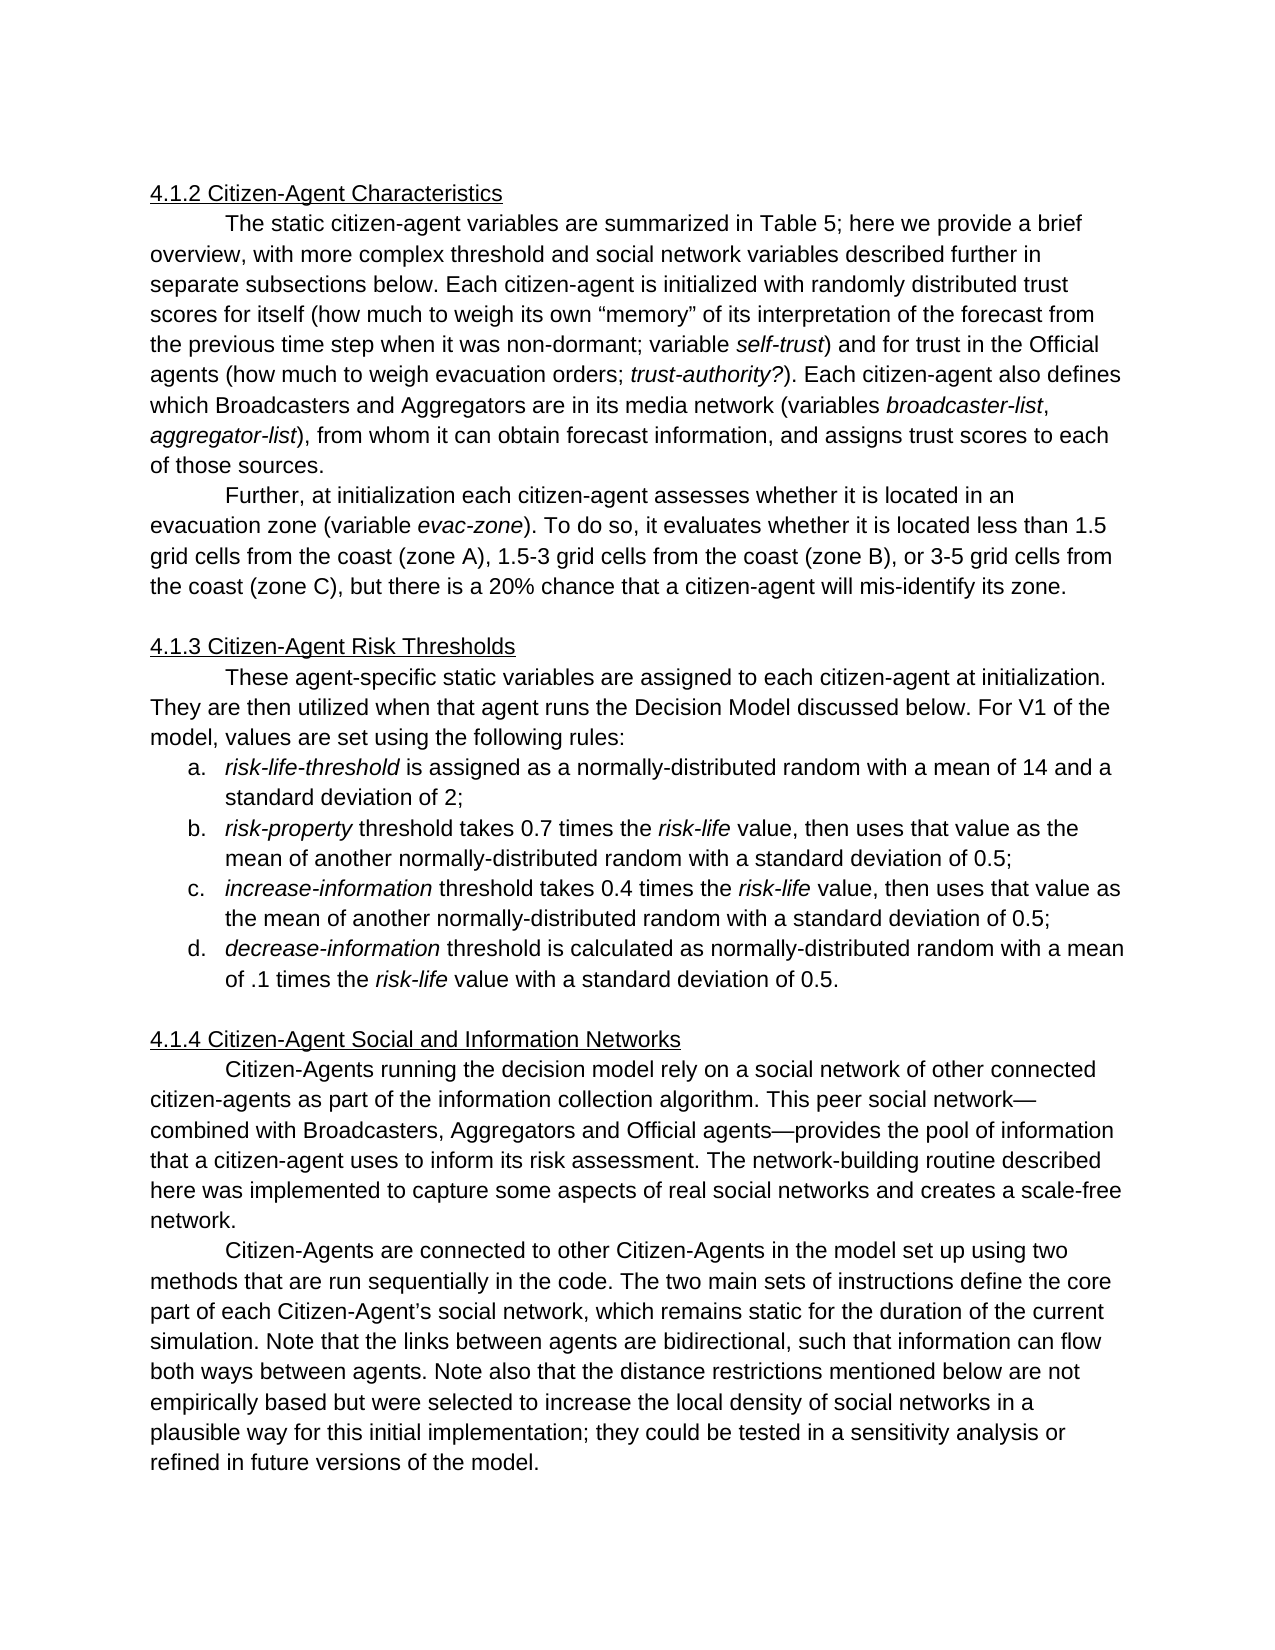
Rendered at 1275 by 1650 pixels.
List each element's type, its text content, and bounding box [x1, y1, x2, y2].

text 4.1.4 Citizen-Agent Social and Information Networks [150, 1026, 1125, 1052]
text 4.1.3 Citizen-Agent Risk Thresholds [150, 633, 1125, 660]
text Further, at initialization each citizen-agent assesses whether it is located in an evacuation zone (variable evac-zone). To do so, it evaluates whether it is located less than 1.5 grid cells from the coast (zone A), 1.5-3 grid cells from the coast (zone B), or 3-5 grid cells from the coast (zone C), but there is a 20% chance that a citizen-agent will mis-identify its zone. [150, 482, 1125, 599]
list risk-life-threshold is assigned as a normally-distributed random with a mean of 14 and a standard deviation of 2; [187, 754, 1125, 811]
list risk-property threshold takes 0.7 times the risk-life value, then uses that value as the mean of another normally-distributed random with a standard deviation of 0.5; [187, 814, 1125, 871]
list decrease-information threshold is calculated as normally-distributed random with a mean of .1 times the risk-life value with a standard deviation of 0.5. [187, 935, 1125, 992]
text Citizen-Agents running the decision model rely on a social network of other connected citizen-agents as part of the information collection algorithm. This peer social network—combined with Broadcasters, Aggregators and Official agents—provides the pool of information that a citizen-agent uses to inform its risk assessment. The network-building routine described here was implemented to capture some aspects of real social networks and creates a scale-free network. [150, 1056, 1125, 1234]
text The static citizen-agent variables are summarized in Table 5; here we provide a brief overview, with more complex threshold and social network variables described further in separate subsections below. Each citizen-agent is initialized with randomly distributed trust scores for itself (how much to weigh its own “memory” of its interpretation of the forecast from the previous time step when it was non-dormant; variable self-trust) and for trust in the Official agents (how much to weigh evacuation orders; trust-authority?). Each citizen-agent also defines which Broadcasters and Aggregators are in its media network (variables broadcaster-list, aggregator-list), from whom it can obtain forecast information, and assigns trust scores to each of those sources. [150, 210, 1125, 478]
list increase-information threshold takes 0.4 times the risk-life value, then uses that value as the mean of another normally-distributed random with a standard deviation of 0.5; [187, 875, 1125, 932]
text These agent-specific static variables are assigned to each citizen-agent at initialization. They are then utilized when that agent runs the Decision Model discussed below. For V1 of the model, values are set using the following rules: [150, 663, 1125, 750]
text 4.1.2 Citizen-Agent Characteristics [150, 180, 1125, 207]
text Citizen-Agents are connected to other Citizen-Agents in the model set up using two methods that are run sequentially in the code. The two main sets of instructions define the core part of each Citizen-Agent’s social network, which remains static for the duration of the current simulation. Note that the links between agents are bidirectional, such that information can flow both ways between agents. Note also that the distance restrictions mentioned below are not empirically based but were selected to increase the local density of social networks in a plausible way for this initial implementation; they could be tested in a sensitivity analysis or refined in future versions of the model. [150, 1237, 1125, 1475]
